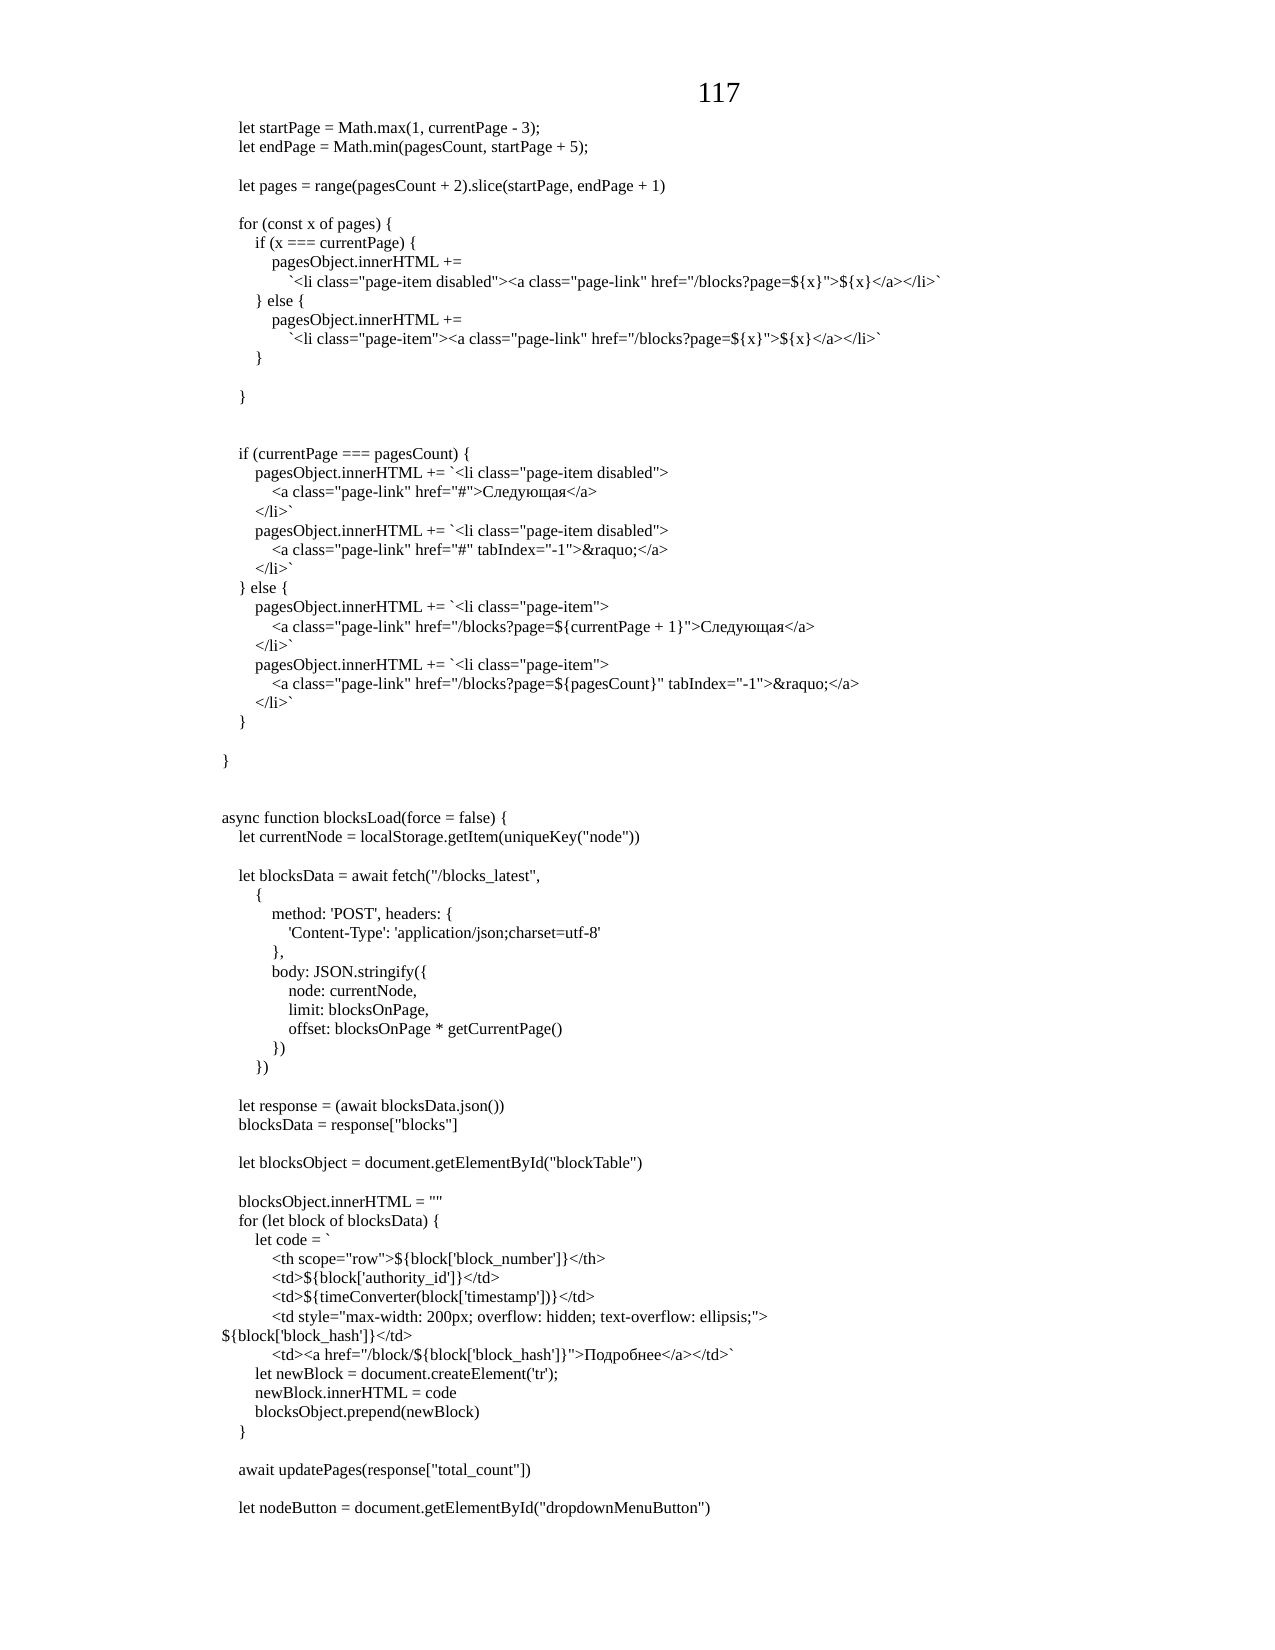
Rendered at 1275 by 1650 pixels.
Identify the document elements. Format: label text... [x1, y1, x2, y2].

list <a class="page-link" href="/blocks?page=${pagesCount}" tabIndex="-1">&raquo;</a> [103, 674, 1216, 693]
list pagesObject.innerHTML += [103, 310, 1216, 329]
list method: 'POST', headers: { [103, 904, 1216, 923]
list let startPage = Math.max(1, currentPage - 3); [103, 118, 1216, 137]
list } [103, 1421, 1216, 1441]
list <a class="page-link" href="#" tabIndex="-1">&raquo;</a> [103, 540, 1216, 559]
list newBlock.innerHTML = code [103, 1383, 1216, 1402]
list let blocksObject = document.getElementById("blockTable") [103, 1153, 1216, 1172]
list `<li class="page-item disabled"><a class="page-link" href="/blocks?page=${x}">${x}</a></li>` [103, 271, 1216, 291]
list <td style="max-width: 200px; overflow: hidden; text-overflow: ellipsis;"> [103, 1306, 1216, 1326]
list limit: blocksOnPage, [103, 1000, 1216, 1019]
list node: currentNode, [103, 981, 1216, 1000]
list let blocksData = await fetch("/blocks_latest", [103, 866, 1216, 885]
list } [103, 751, 1216, 770]
list <th scope="row">${block['block_number']}</th> [103, 1249, 1216, 1268]
list } [103, 386, 1216, 406]
list <a class="page-link" href="/blocks?page=${currentPage + 1}">Следующая</a> [103, 616, 1216, 636]
list </li>` [103, 693, 1216, 712]
list let pages = range(pagesCount + 2).slice(startPage, endPage + 1) [103, 176, 1216, 195]
list <td><a href="/block/${block['block_hash']}">Подробнее</a></td>` [103, 1345, 1216, 1364]
list offset: blocksOnPage * getCurrentPage() [103, 1019, 1216, 1038]
list </li>` [103, 559, 1216, 578]
list let response = (await blocksData.json()) [103, 1096, 1216, 1115]
list } else { [103, 578, 1216, 597]
list pagesObject.innerHTML += `<li class="page-item disabled"> [103, 463, 1216, 482]
list pagesObject.innerHTML += [103, 252, 1216, 271]
list for (let block of blocksData) { [103, 1211, 1216, 1230]
list }) [103, 1057, 1216, 1076]
list } else { [103, 291, 1216, 310]
list let nodeButton = document.getElementById("dropdownMenuButton") [103, 1498, 1216, 1517]
list let currentNode = localStorage.getItem(uniqueKey("node")) [103, 827, 1216, 846]
list <td>${timeConverter(block['timestamp'])}</td> [103, 1287, 1216, 1306]
list async function blocksLoad(force = false) { [103, 808, 1216, 827]
list ${block['block_hash']}</td> [103, 1326, 1216, 1345]
list <a class="page-link" href="#">Следующая</a> [103, 482, 1216, 501]
list } [103, 712, 1216, 731]
list if (currentPage === pagesCount) { [103, 444, 1216, 463]
list pagesObject.innerHTML += `<li class="page-item"> [103, 597, 1216, 616]
list await updatePages(response["total_count"]) [103, 1460, 1216, 1479]
list if (x === currentPage) { [103, 233, 1216, 252]
list let newBlock = document.createElement('tr'); [103, 1364, 1216, 1383]
list </li>` [103, 636, 1216, 655]
list { [103, 885, 1216, 904]
list blocksData = response["blocks"] [103, 1115, 1216, 1134]
list pagesObject.innerHTML += `<li class="page-item"> [103, 655, 1216, 674]
list blocksObject.prepend(newBlock) [103, 1402, 1216, 1421]
list } [103, 348, 1216, 367]
list body: JSON.stringify({ [103, 961, 1216, 981]
list pagesObject.innerHTML += `<li class="page-item disabled"> [103, 521, 1216, 540]
list let code = ` [103, 1230, 1216, 1249]
list <td>${block['authority_id']}</td> [103, 1268, 1216, 1287]
list </li>` [103, 501, 1216, 521]
list for (const x of pages) { [103, 214, 1216, 233]
list `<li class="page-item"><a class="page-link" href="/blocks?page=${x}">${x}</a></li>` [103, 329, 1216, 348]
list 'Content-Type': 'application/json;charset=utf-8' [103, 923, 1216, 942]
list }, [103, 942, 1216, 961]
list blocksObject.innerHTML = "" [103, 1191, 1216, 1211]
list let endPage = Math.min(pagesCount, startPage + 5); [103, 137, 1216, 156]
list }) [103, 1038, 1216, 1057]
